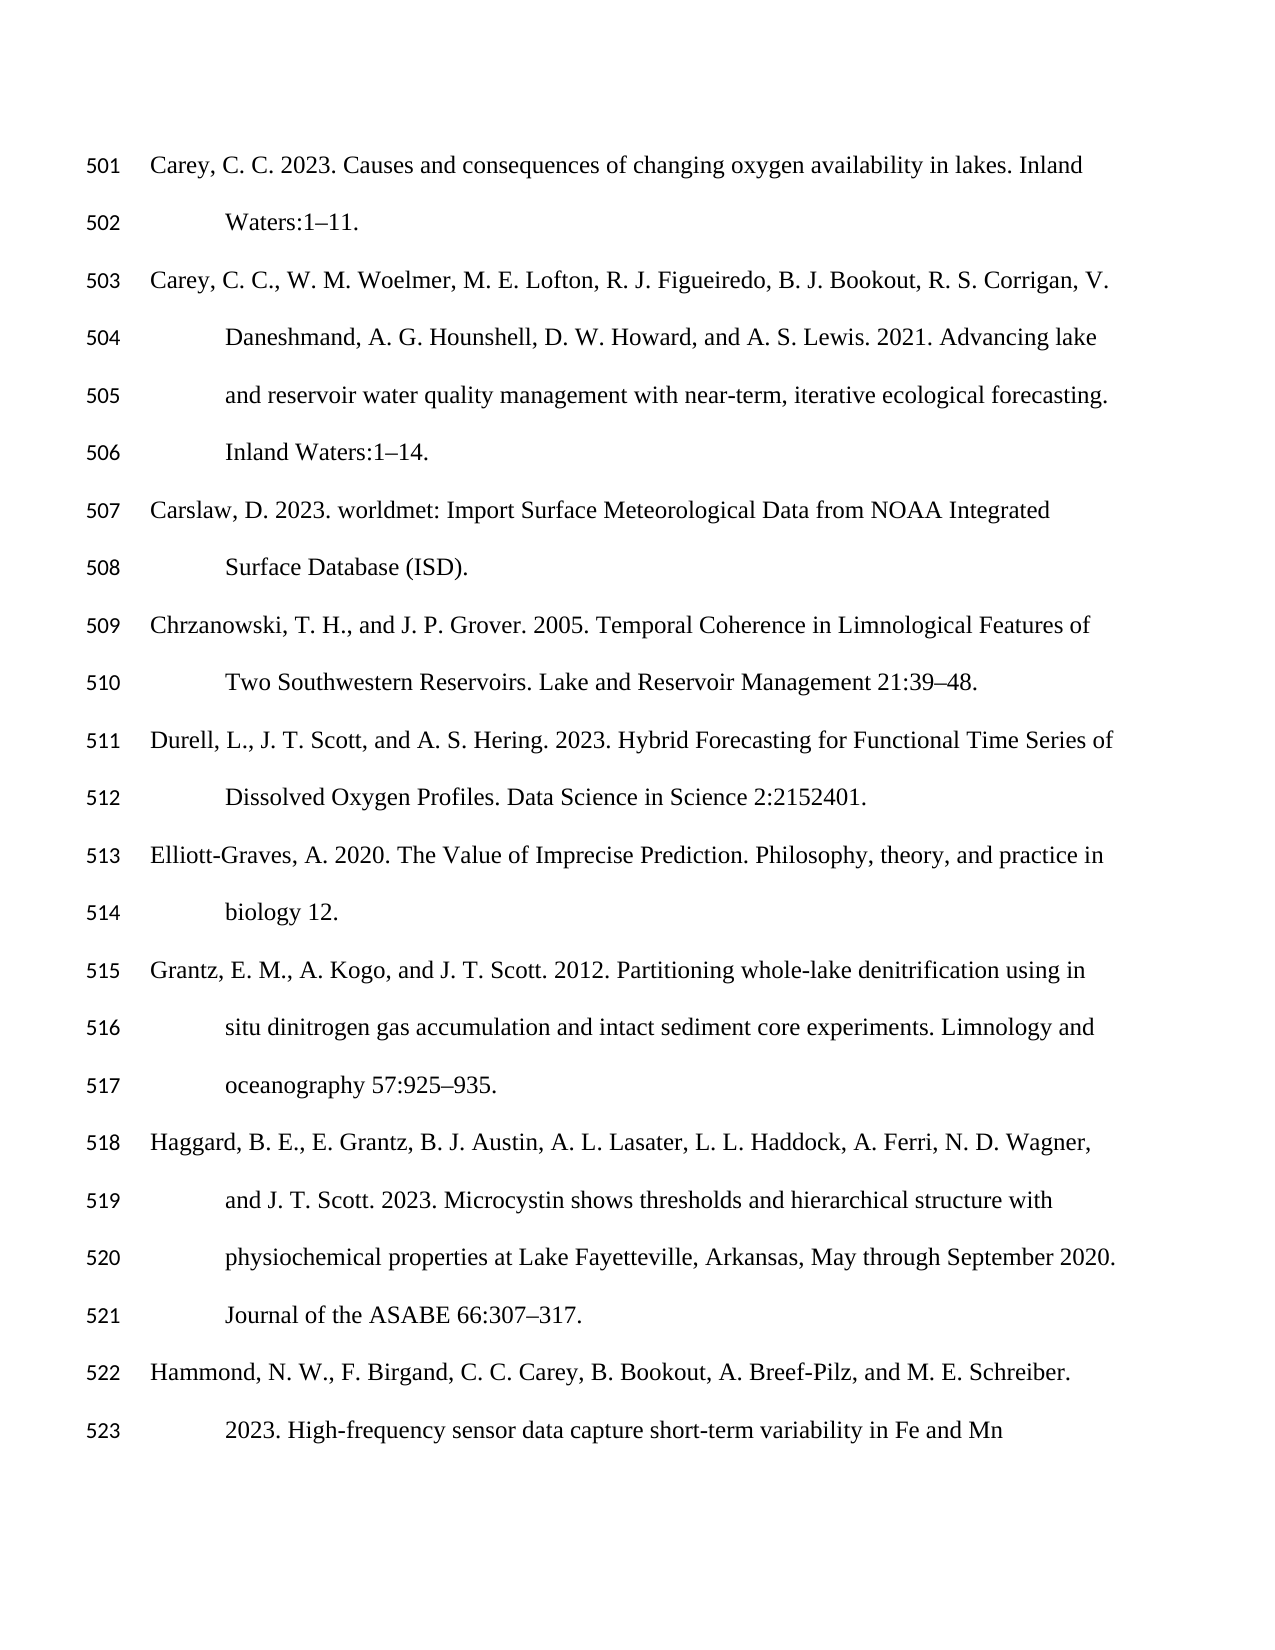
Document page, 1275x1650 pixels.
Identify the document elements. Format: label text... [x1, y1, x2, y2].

text Carslaw, D. 2023. worldmet: Import Surface Meteorological Data from NOAA Integrated Surface Database (ISD). [150, 495, 1125, 581]
text Haggard, B. E., E. Grantz, B. J. Austin, A. L. Lasater, L. L. Haddock, A. Ferri, N. D. Wagner, and J. T. Scott. 2023. Microcystin shows thresholds and hierarchical structure with physiochemical properties at Lake Fayetteville, Arkansas, May through September 2020. Journal of the ASABE 66:307–317. [150, 1127, 1125, 1329]
text Chrzanowski, T. H., and J. P. Grover. 2005. Temporal Coherence in Limnological Features of Two Southwestern Reservoirs. Lake and Reservoir Management 21:39–48. [150, 610, 1125, 696]
text Grantz, E. M., A. Kogo, and J. T. Scott. 2012. Partitioning whole-lake denitrification using in situ dinitrogen gas accumulation and intact sediment core experiments. Limnology and oceanography 57:925–935. [150, 955, 1125, 1099]
text Carey, C. C., W. M. Woelmer, M. E. Lofton, R. J. Figueiredo, B. J. Bookout, R. S. Corrigan, V. Daneshmand, A. G. Hounshell, D. W. Howard, and A. S. Lewis. 2021. Advancing lake and reservoir water quality management with near-term, iterative ecological forecasting. Inland Waters:1–14. [150, 265, 1125, 466]
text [150, 1357, 1125, 1444]
text Carey, C. C. 2023. Causes and consequences of changing oxygen availability in lakes. Inland Waters:1–11. [150, 150, 1125, 236]
text Elliott-Graves, A. 2020. The Value of Imprecise Prediction. Philosophy, theory, and practice in biology 12. [150, 840, 1125, 926]
text Durell, L., J. T. Scott, and A. S. Hering. 2023. Hybrid Forecasting for Functional Time Series of Dissolved Oxygen Profiles. Data Science in Science 2:2152401. [150, 725, 1125, 811]
